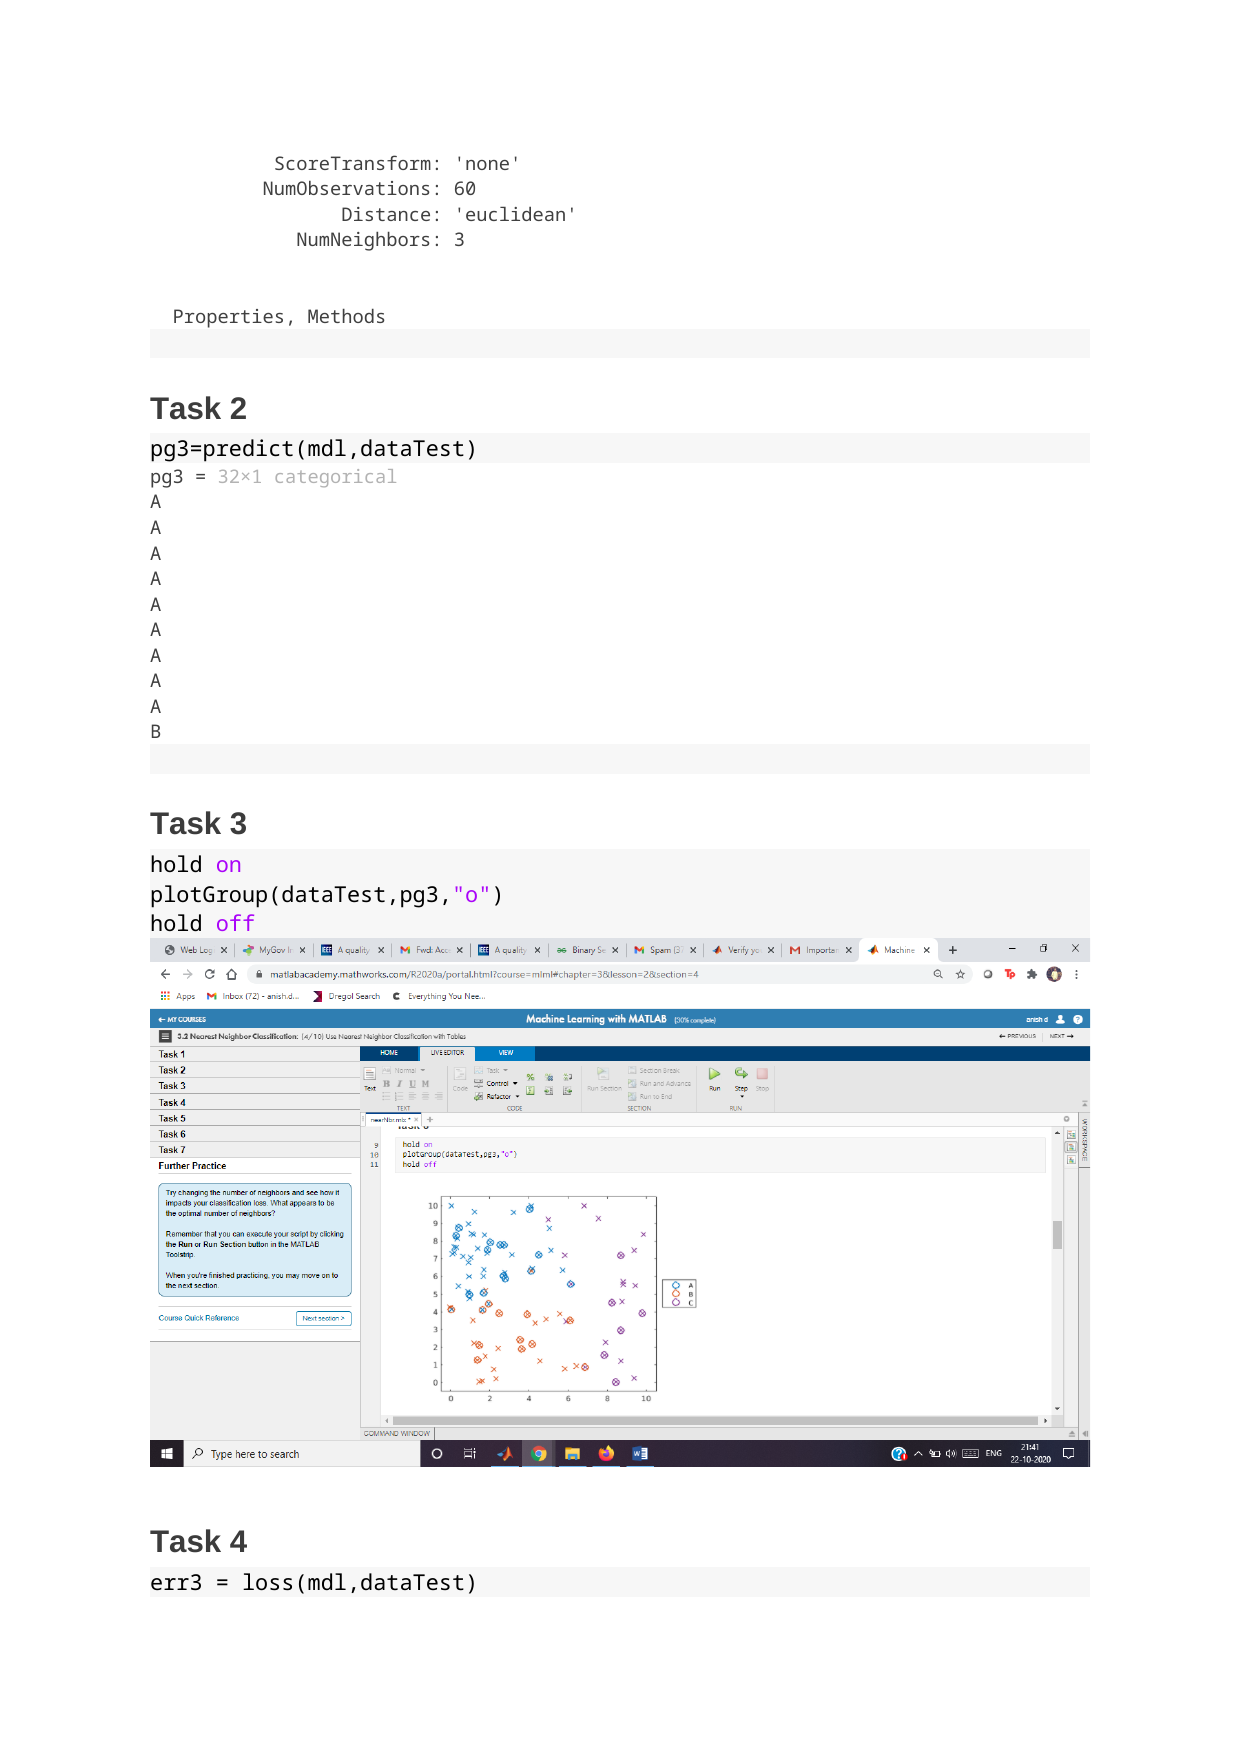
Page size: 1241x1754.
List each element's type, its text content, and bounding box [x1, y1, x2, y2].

text hold on [150, 849, 1090, 878]
text pg3=predict(mdl,dataTest) [150, 433, 1090, 463]
text Task 3 [150, 805, 1074, 841]
text plotGroup(dataTest,pg3,"o") [150, 878, 1090, 908]
text Task 4 [150, 1523, 1074, 1559]
text err3 = loss(mdl,dataTest) [150, 1567, 1090, 1597]
text Task 2 [150, 390, 1074, 426]
text A A A A A A A A A B [150, 489, 1090, 744]
text hold off [150, 908, 1090, 938]
picture [150, 938, 1091, 1467]
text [150, 150, 1090, 329]
text pg3 = 32×1 categorical [150, 463, 1090, 489]
